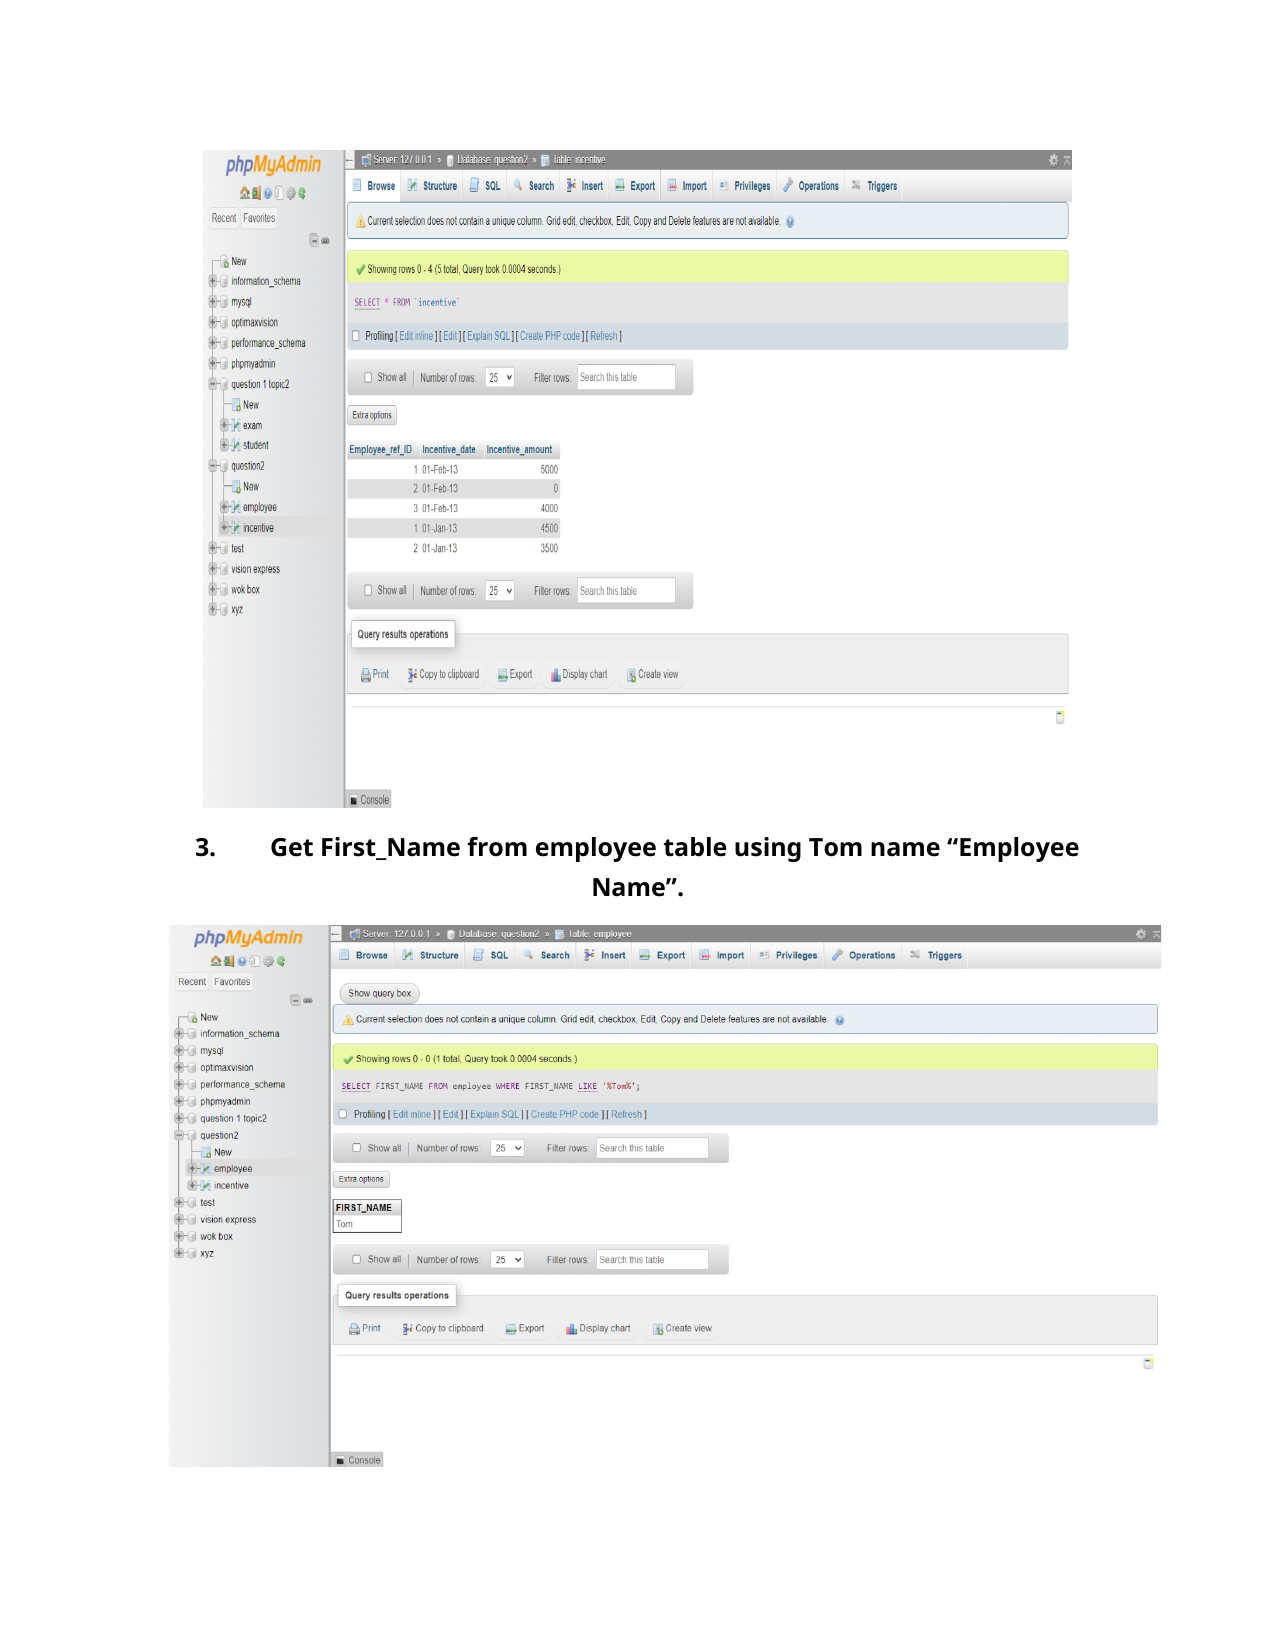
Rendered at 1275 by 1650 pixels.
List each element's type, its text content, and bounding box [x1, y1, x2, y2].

text 3. Get First_Name from employee table using Tom name “Employee Name”. [150, 830, 1125, 903]
